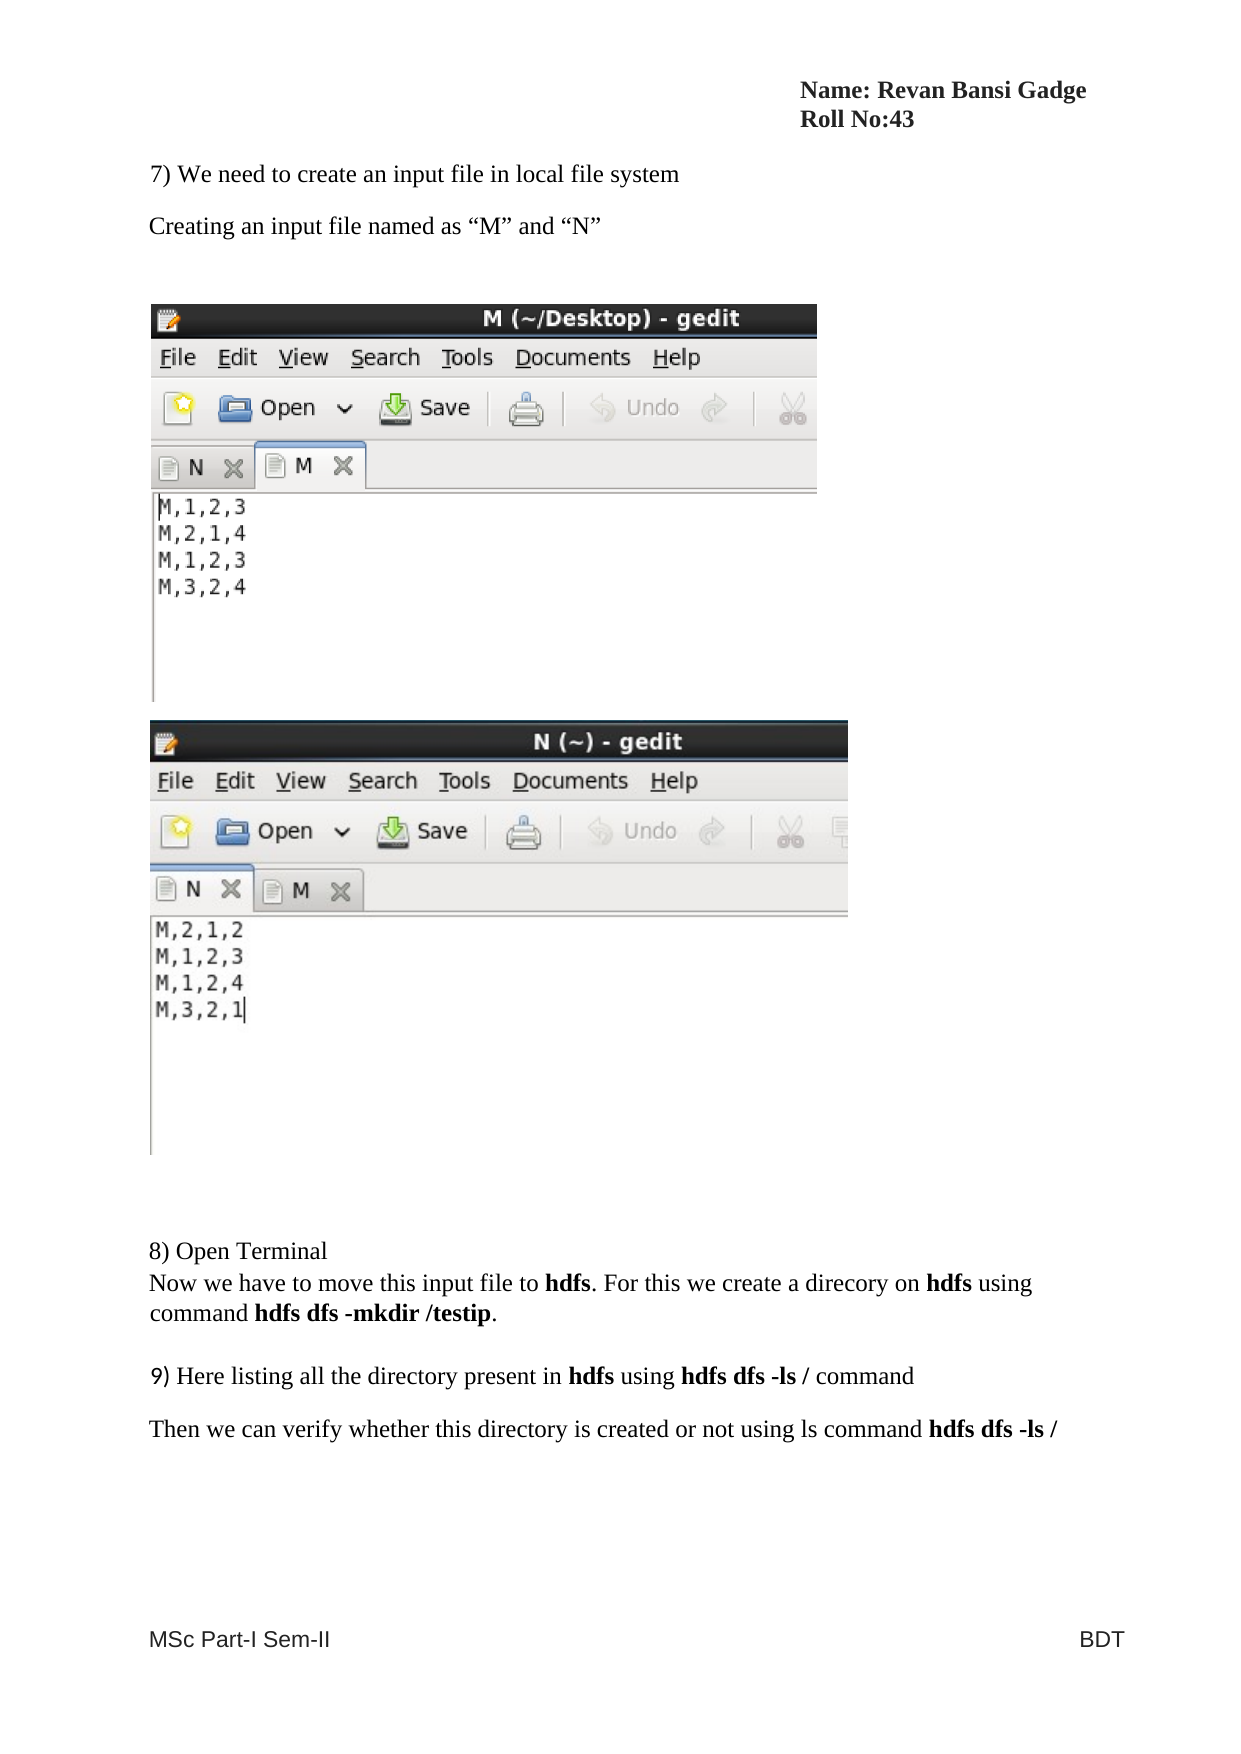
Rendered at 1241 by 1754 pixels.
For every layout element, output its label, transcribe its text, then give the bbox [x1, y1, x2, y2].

picture [150, 303, 817, 702]
picture [150, 720, 848, 1155]
text 7) We need to create an input file in local file system [150, 159, 1040, 188]
text Creating an input file named as “M” and “N” [148, 211, 1091, 240]
list Here listing all the directory present in hdfs using hdfs dfs -ls / command [150, 1361, 1090, 1391]
text 8) Open Terminal [148, 1236, 1090, 1264]
text Then we can verify whether this directory is created or not using ls command hdfs dfs -ls / [148, 1414, 1090, 1443]
text Now we have to move this input file to hdfs. For this we create a direcory on hdfs using command hdfs dfs -mkdir /testip. [148, 1268, 1090, 1326]
